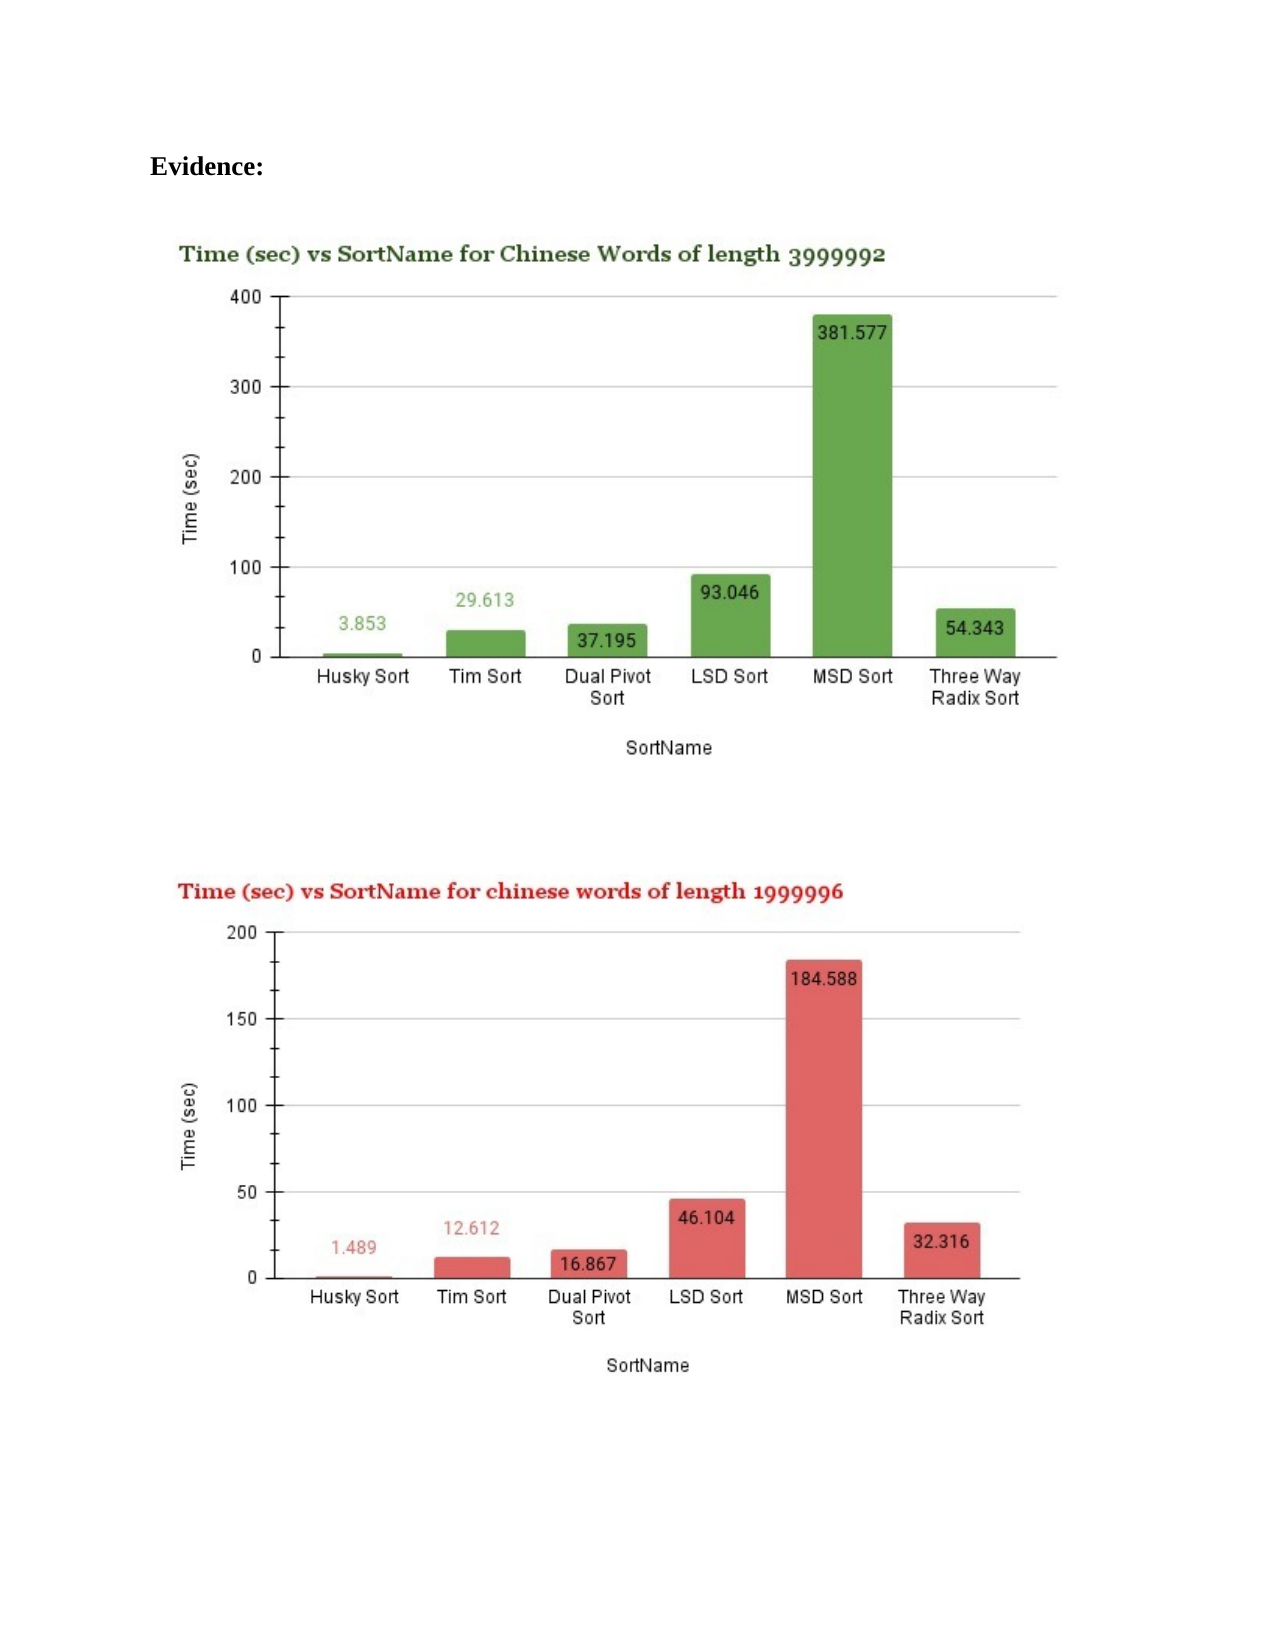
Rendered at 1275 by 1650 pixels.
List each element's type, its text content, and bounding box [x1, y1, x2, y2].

picture [150, 212, 1085, 789]
picture [150, 851, 1048, 1405]
text Evidence: [150, 150, 1125, 181]
